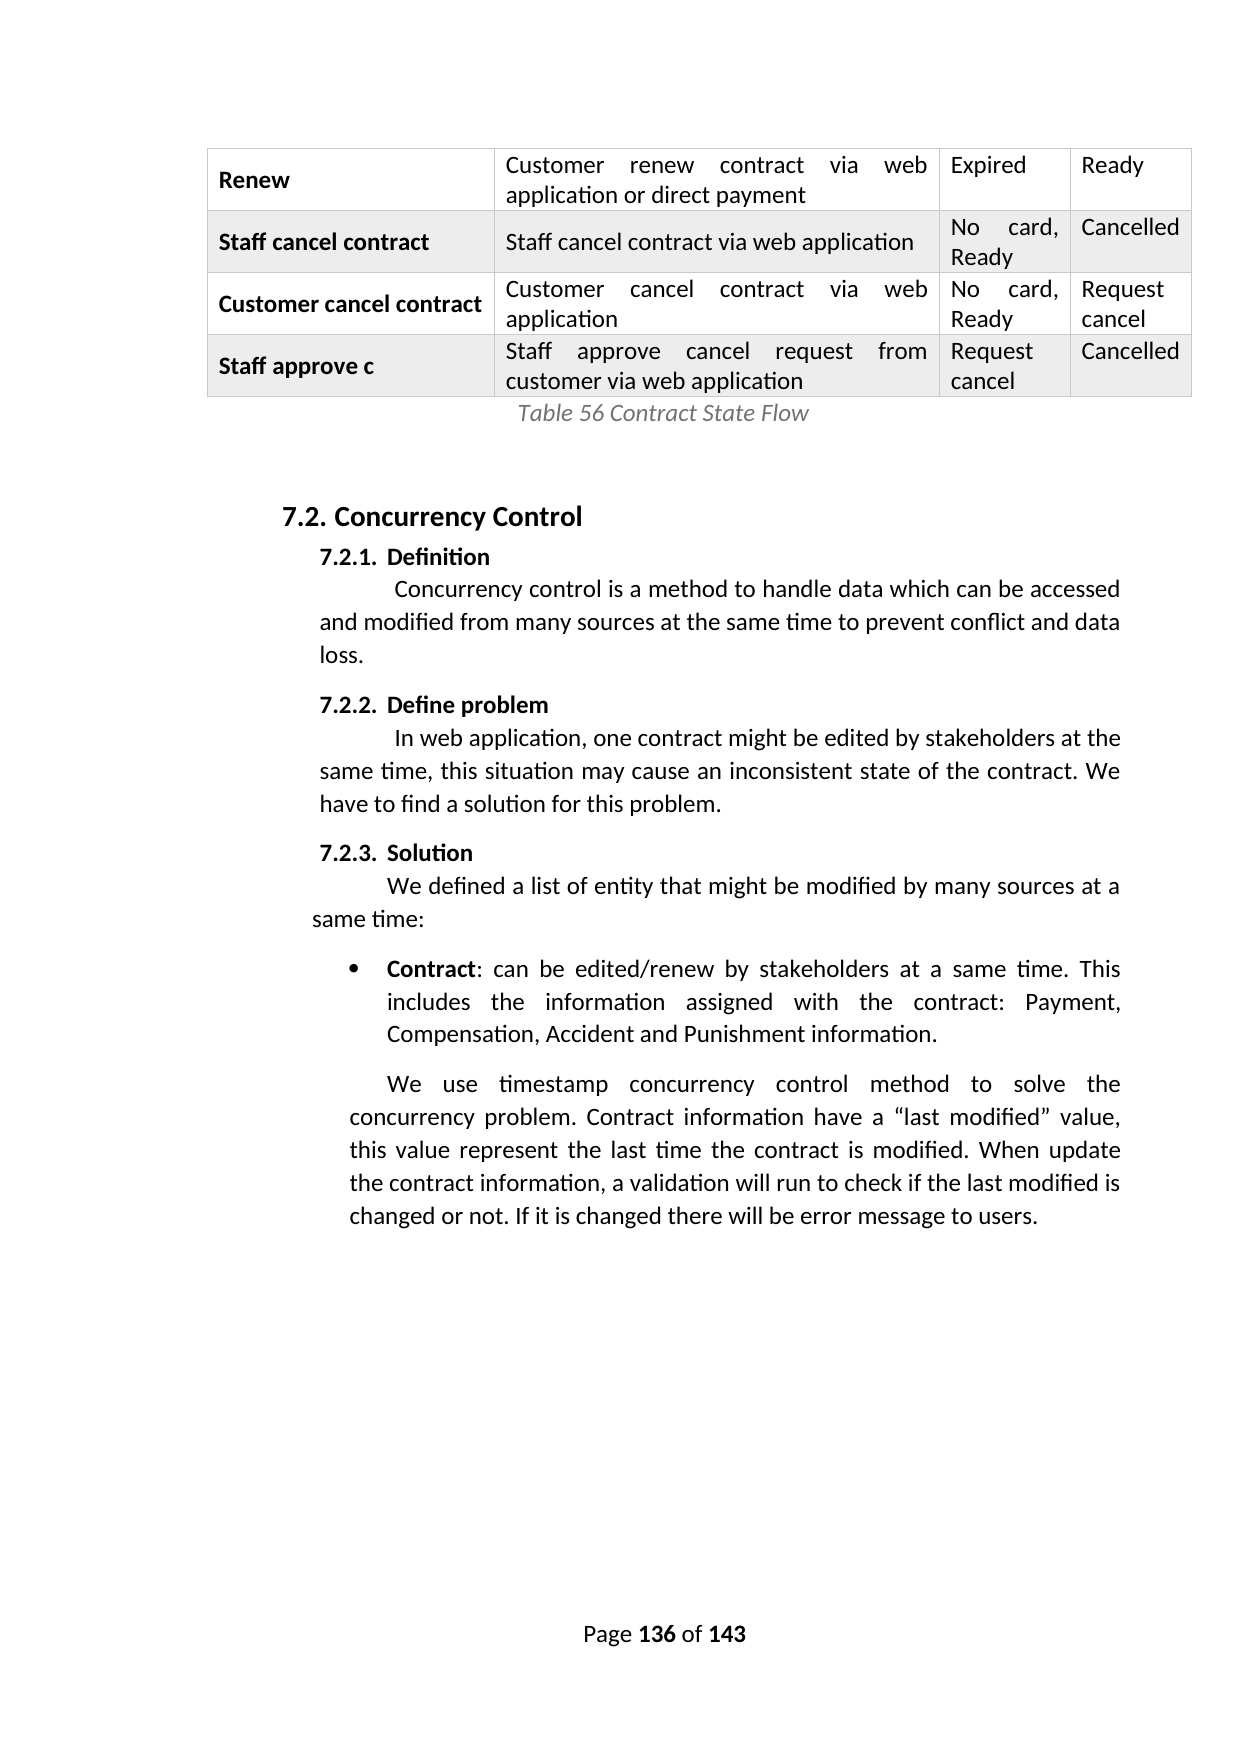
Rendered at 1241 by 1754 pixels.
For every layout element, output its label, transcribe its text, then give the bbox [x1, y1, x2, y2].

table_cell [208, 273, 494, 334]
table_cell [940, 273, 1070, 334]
subtitle Solution [319, 837, 1122, 868]
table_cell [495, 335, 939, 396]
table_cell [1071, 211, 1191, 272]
text In web application, one contract might be edited by stakeholders at the same time, this situation may cause an inconsistent state of the contract. We have to find a solution for this problem. [319, 722, 1122, 818]
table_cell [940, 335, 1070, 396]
subtitle Definition [319, 541, 1122, 571]
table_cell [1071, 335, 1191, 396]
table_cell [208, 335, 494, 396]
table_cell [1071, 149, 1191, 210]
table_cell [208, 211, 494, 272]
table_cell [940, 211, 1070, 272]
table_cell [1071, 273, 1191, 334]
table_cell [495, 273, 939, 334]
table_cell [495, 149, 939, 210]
subtitle Concurrency Control [282, 498, 1122, 534]
text Concurrency control is a method to handle data which can be accessed and modified from many sources at the same time to prevent conflict and data loss. [319, 573, 1122, 670]
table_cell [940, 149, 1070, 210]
text We defined a list of entity that might be modified by many sources at a same time: [312, 870, 1122, 934]
subtitle Define problem [319, 689, 1122, 719]
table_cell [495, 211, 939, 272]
list Contract: can be edited/renew by stakeholders at a same time. This includes the information assigned with the contract: Payment, Compensation, Accident and Punishment information. [349, 953, 1122, 1049]
text We use timestamp concurrency control method to solve the concurrency problem. Contract information have a “last modified” value, this value represent the last time the contract is modified. When update the contract information, a validation will run to check if the last modified is changed or not. If it is changed there will be error message to users. [349, 1068, 1122, 1230]
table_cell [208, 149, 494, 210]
